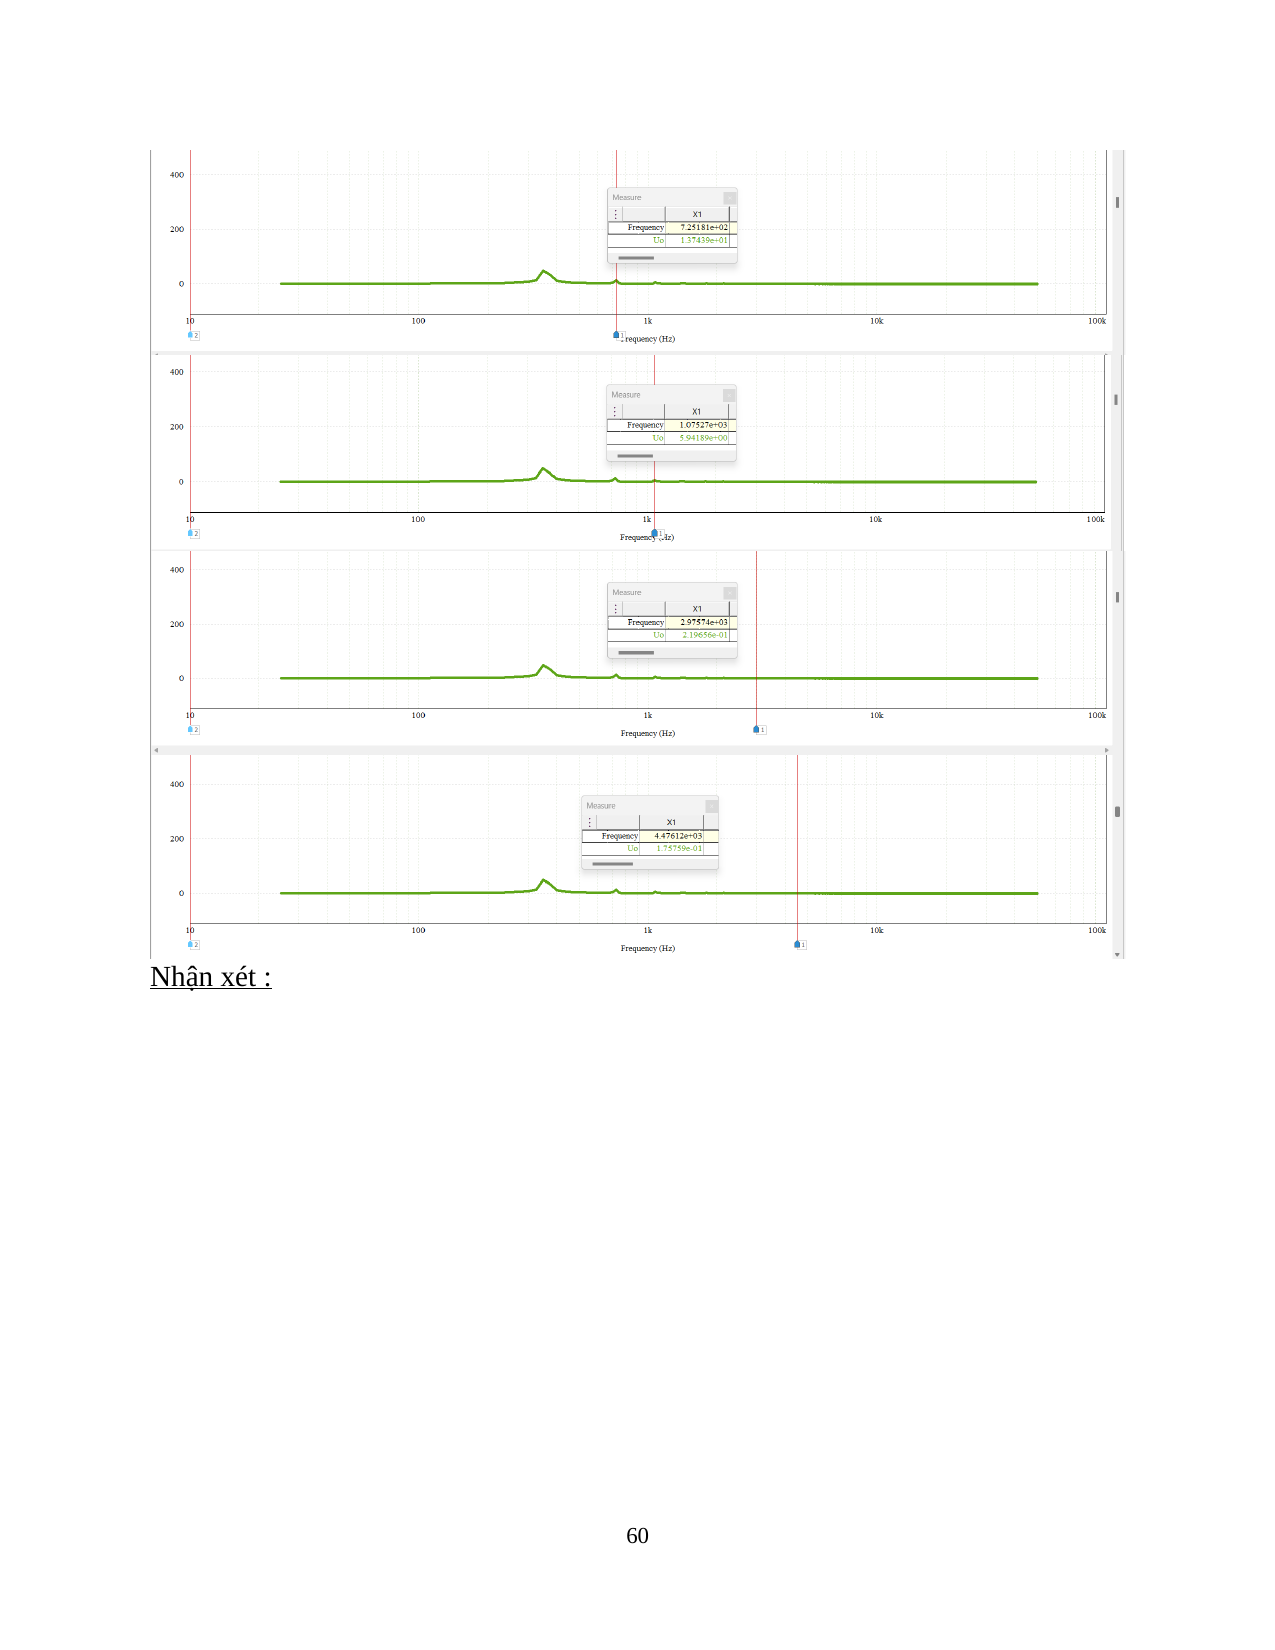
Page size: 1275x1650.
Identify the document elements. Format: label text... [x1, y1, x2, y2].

picture [150, 150, 1125, 959]
text Nhận xét : [150, 959, 1125, 992]
